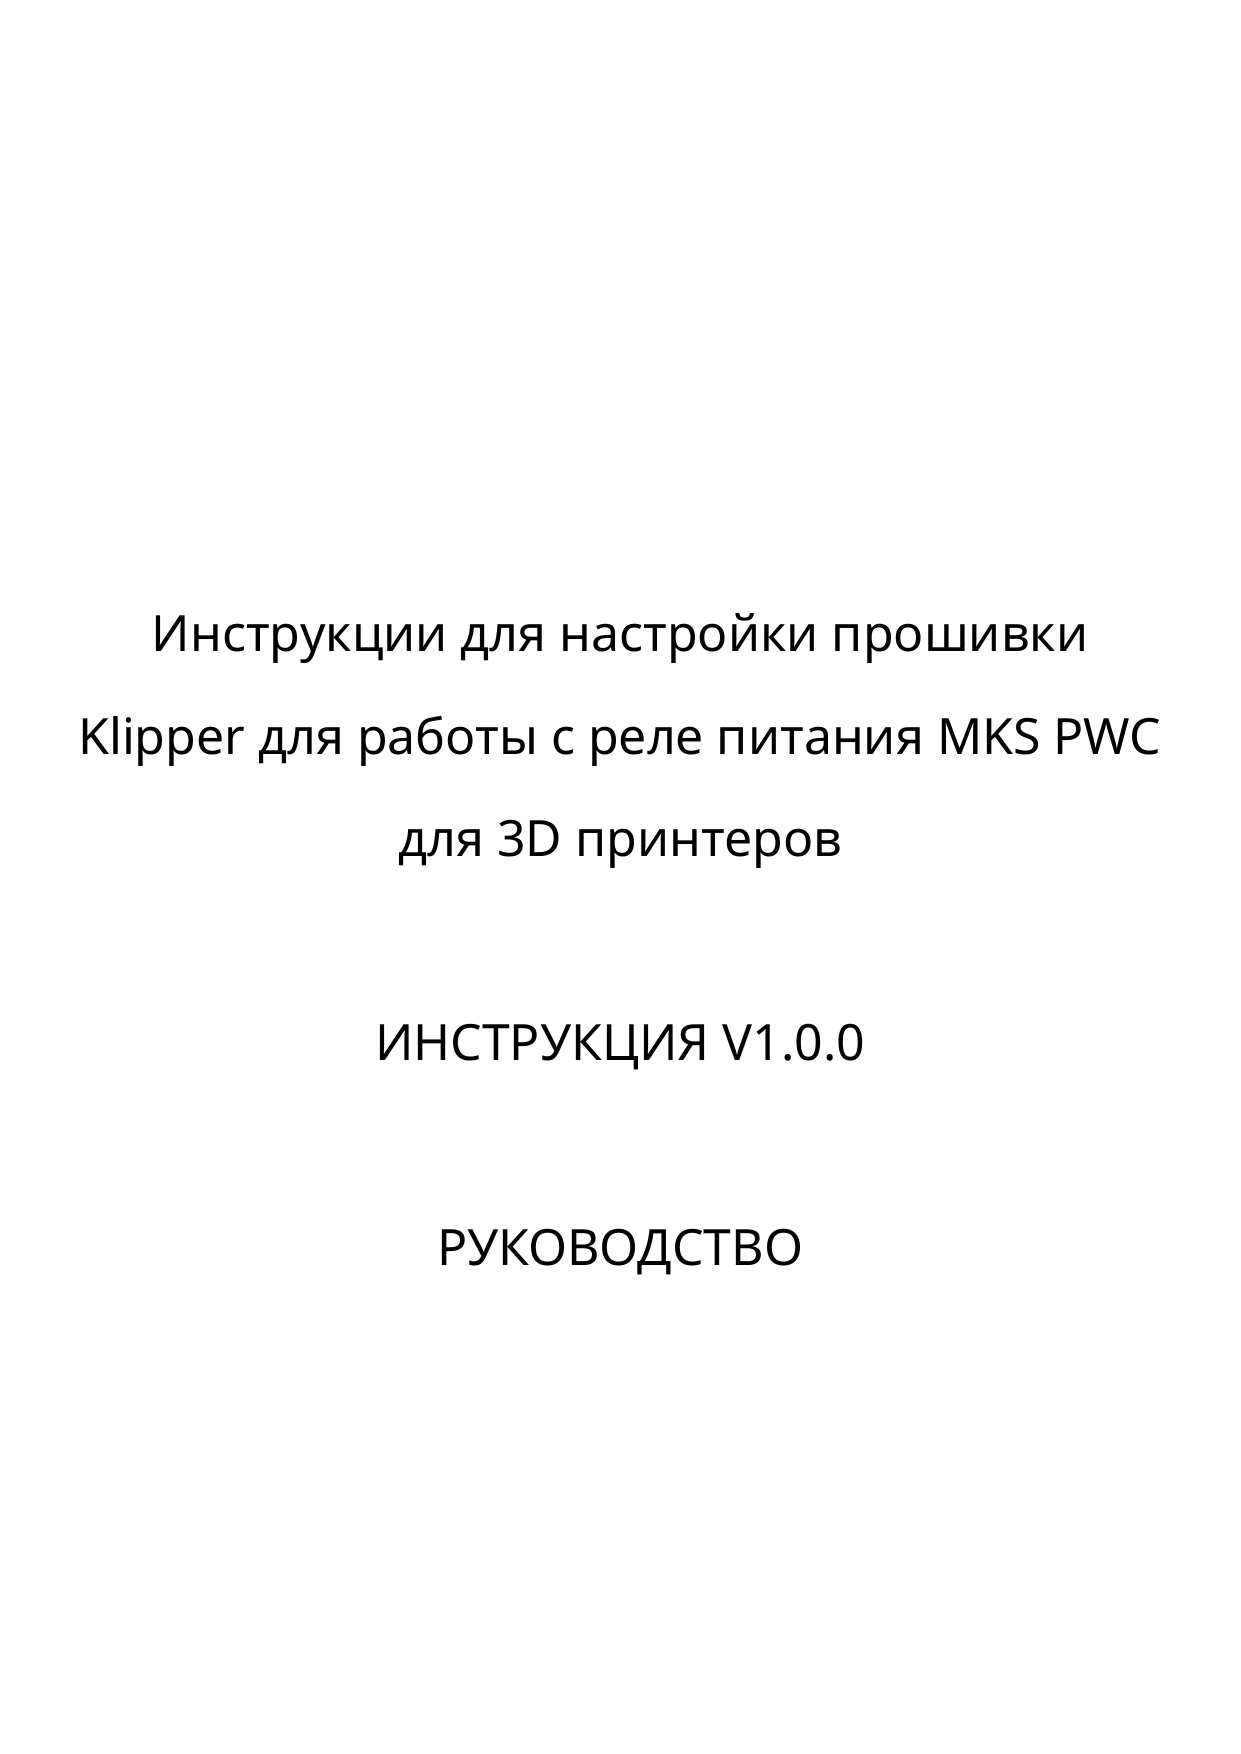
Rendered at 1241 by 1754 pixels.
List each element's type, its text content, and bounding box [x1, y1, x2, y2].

text для 3D принтеров [75, 803, 1165, 871]
text ИНСТРУКЦИЯ V1.0.0 [75, 1007, 1165, 1075]
text Инструкции для настройки прошивки Klipper для работы с реле питания MKS PWC [75, 598, 1165, 769]
text РУКОВОДСТВО [75, 1212, 1165, 1280]
